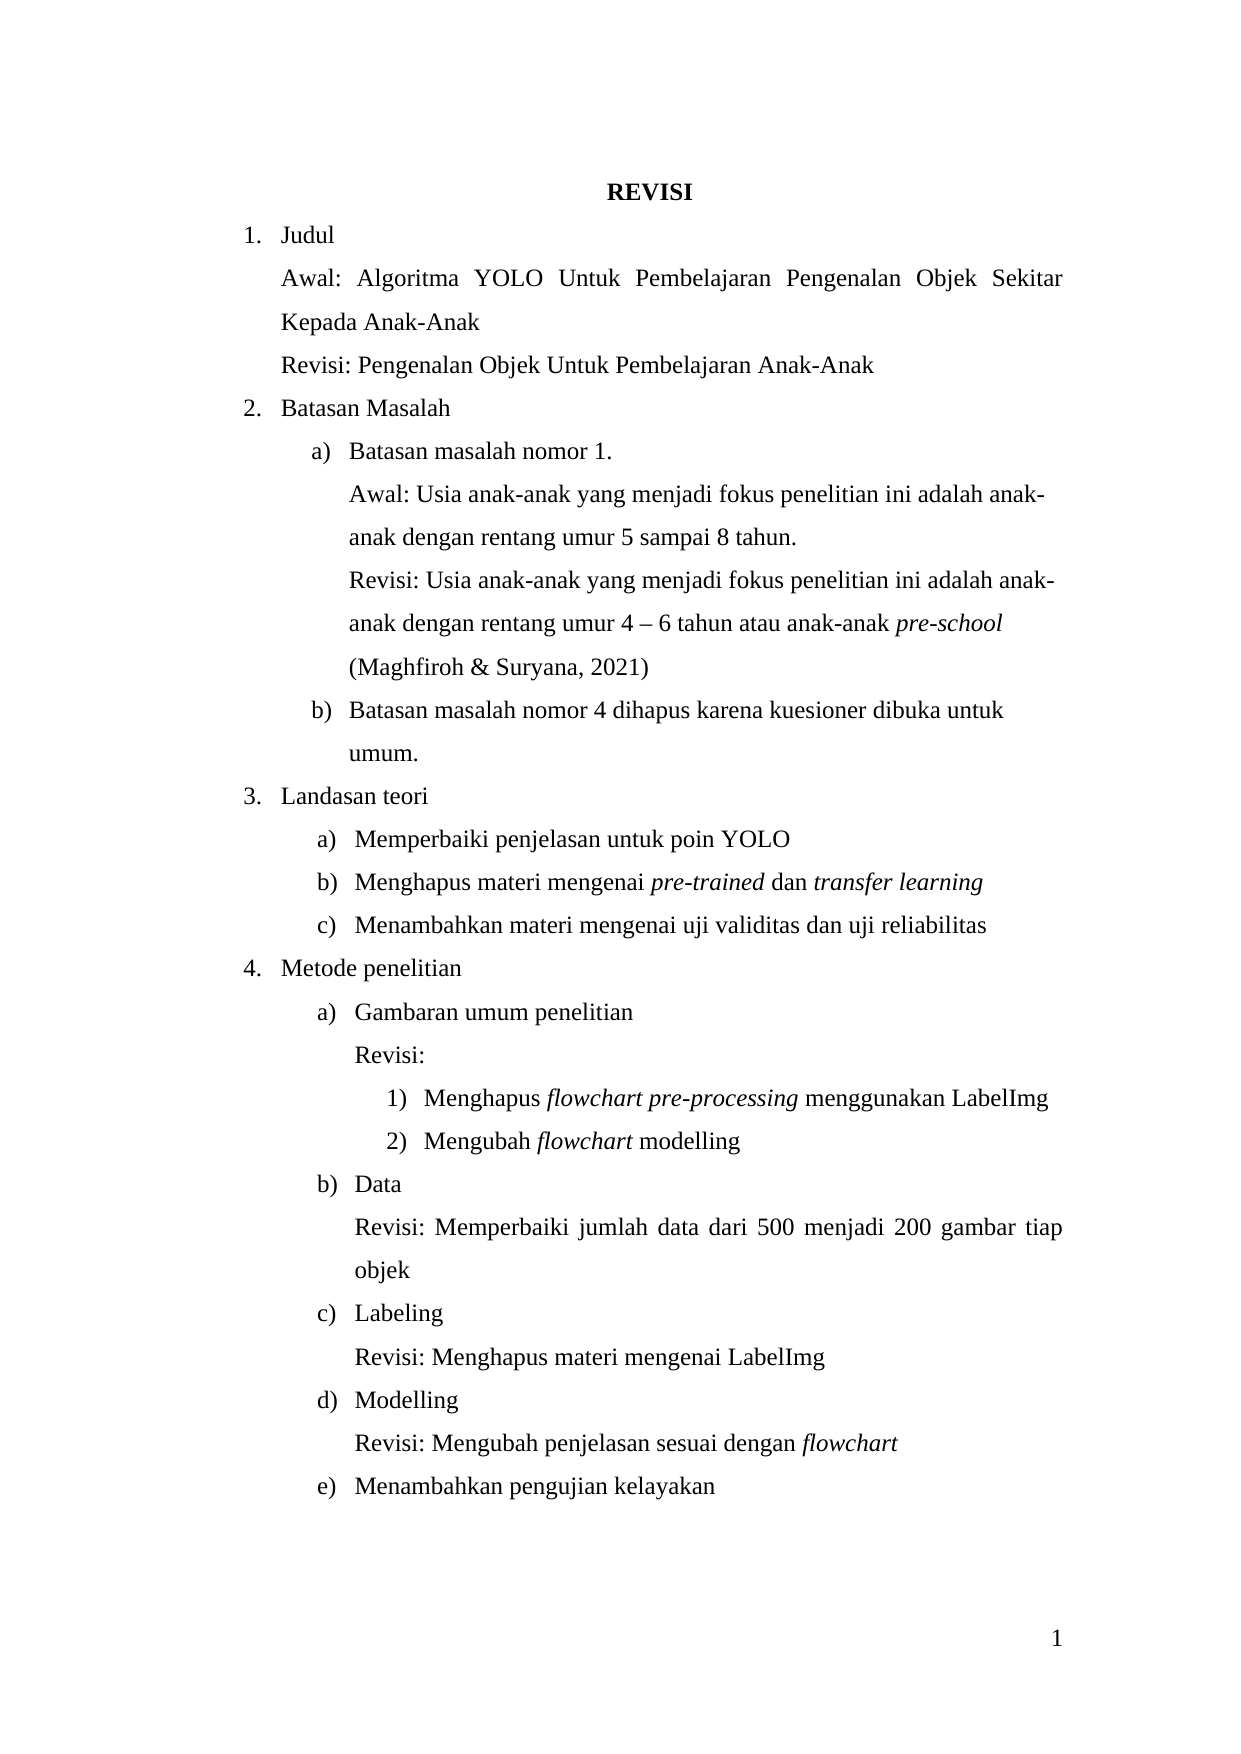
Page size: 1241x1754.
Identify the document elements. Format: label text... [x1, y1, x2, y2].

list Landasan teori [243, 781, 1063, 810]
list Batasan masalah nomor 4 dihapus karena kuesioner dibuka untuk umum. [311, 695, 1063, 767]
list Revisi: Menghapus materi mengenai LabelImg [354, 1342, 1063, 1370]
list Mengubah flowchart modelling [386, 1126, 1063, 1155]
list Metode penelitian [243, 953, 1063, 982]
list Menghapus materi mengenai pre-trained dan transfer learning [317, 867, 1063, 896]
list Data [317, 1169, 1063, 1198]
list Judul [243, 220, 1063, 249]
list Batasan Masalah [243, 393, 1063, 422]
list Revisi: Memperbaiki jumlah data dari 500 menjadi 200 gambar tiap objek [354, 1212, 1063, 1284]
list Memperbaiki penjelasan untuk poin YOLO [317, 824, 1063, 853]
list Menghapus flowchart pre-processing menggunakan LabelImg [386, 1083, 1063, 1112]
list Menambahkan materi mengenai uji validitas dan uji reliabilitas [317, 910, 1063, 939]
list Revisi: Usia anak-anak yang menjadi fokus penelitian ini adalah anak-anak dengan rentang umur 4 – 6 tahun atau anak-anak pre-school [349, 565, 1063, 680]
list Revisi: [354, 1040, 1063, 1068]
list Modelling [317, 1385, 1063, 1413]
text REVISI [236, 177, 1063, 206]
list Awal: Usia anak-anak yang menjadi fokus penelitian ini adalah anak-anak dengan rentang umur 5 sampai 8 tahun. [349, 479, 1063, 551]
list Menambahkan pengujian kelayakan [317, 1471, 1063, 1500]
list Gambaran umum penelitian [317, 997, 1063, 1025]
list Revisi: Pengenalan Objek Untuk Pembelajaran Anak-Anak [281, 350, 1063, 378]
list Revisi: Mengubah penjelasan sesuai dengan flowchart [354, 1428, 1063, 1457]
list Labeling [317, 1298, 1063, 1327]
list Batasan masalah nomor 1. [311, 436, 1063, 465]
list Awal: Algoritma YOLO Untuk Pembelajaran Pengenalan Objek Sekitar Kepada Anak-Anak [281, 263, 1063, 335]
